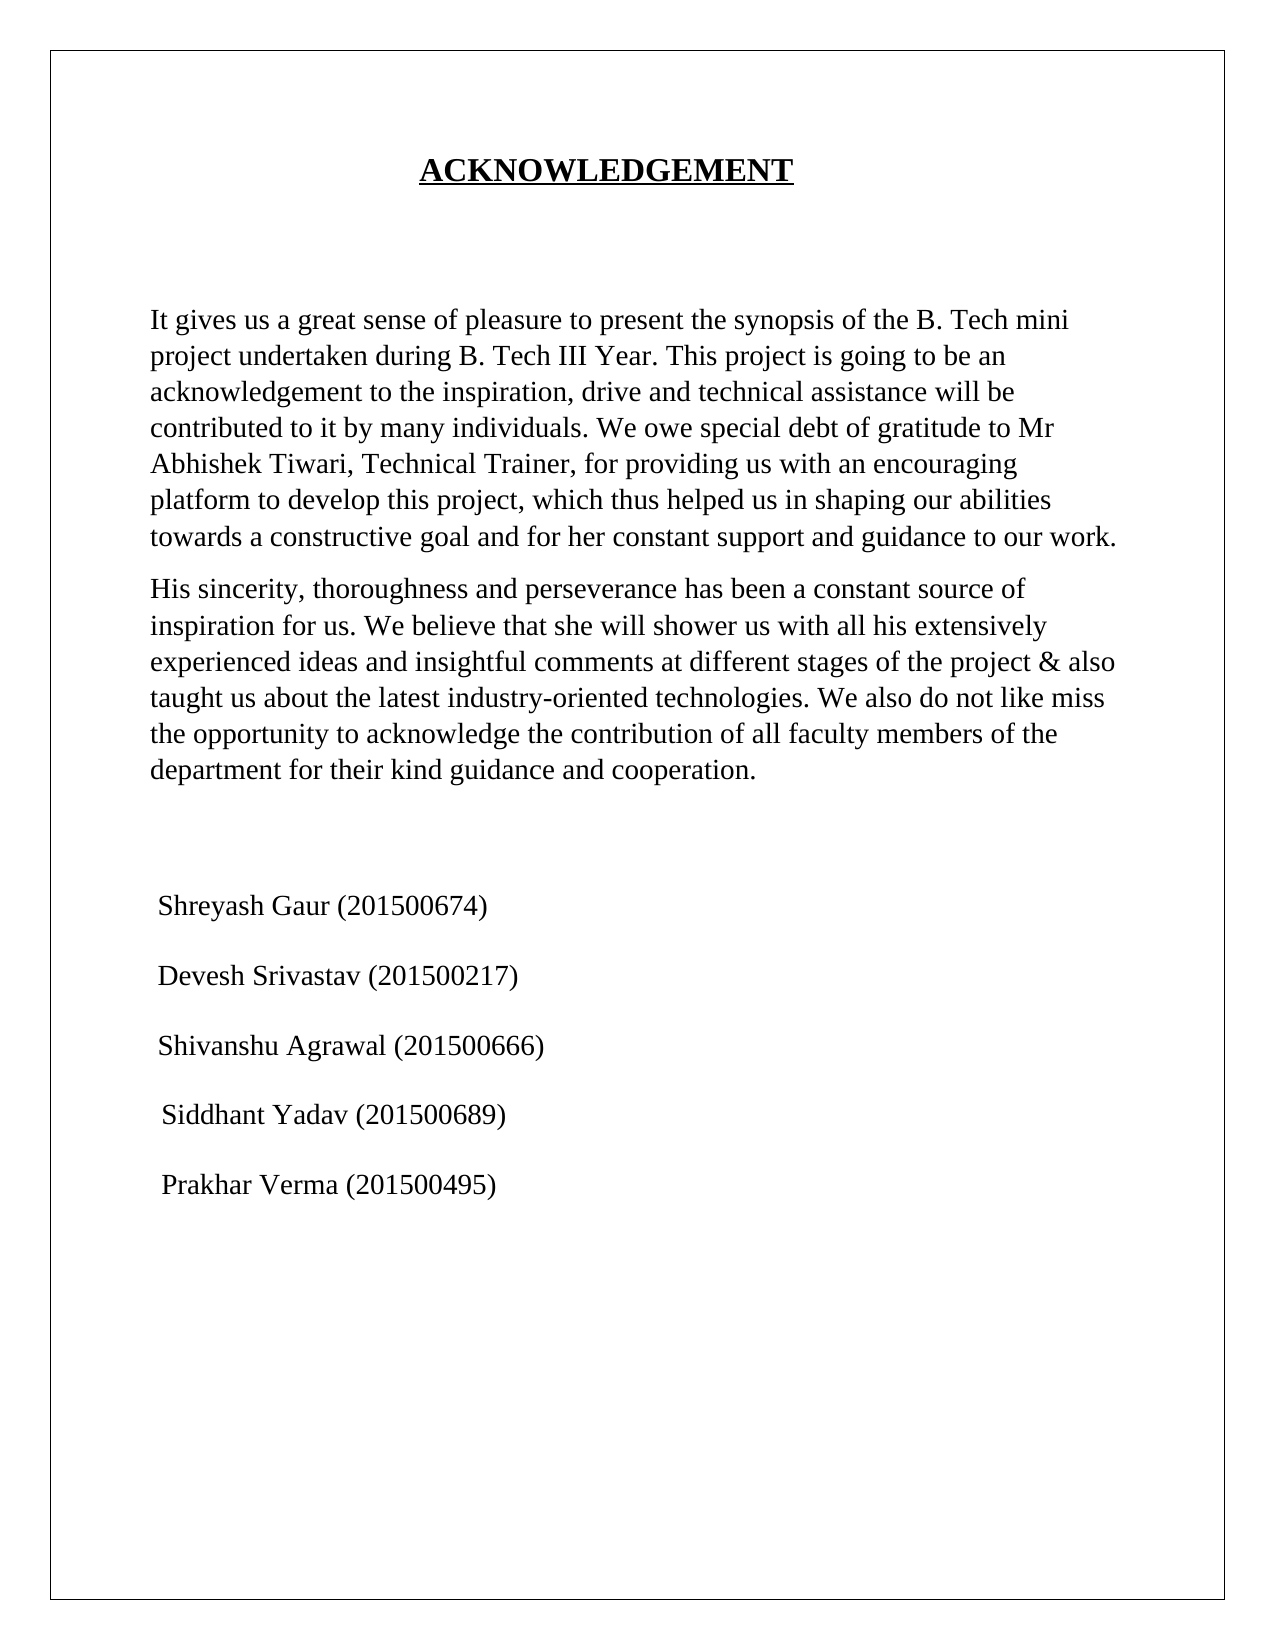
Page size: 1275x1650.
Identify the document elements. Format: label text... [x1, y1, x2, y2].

text It gives us a great sense of pleasure to present the synopsis of the B. Tech mini project undertaken during B. Tech III Year. This project is going to be an acknowledgement to the inspiration, drive and technical assistance will be contributed to it by many individuals. We owe special debt of gratitude to Mr Abhishek Tiwari, Technical Trainer, for providing us with an encouraging platform to develop this project, which thus helped us in shaping our abilities towards a constructive goal and for her constant support and guidance to our work. [150, 302, 1125, 552]
text Shivanshu Agrawal (201500666) [150, 1028, 1112, 1061]
text ACKNOWLEDGEMENT [150, 150, 1125, 188]
text Siddhant Yadav (201500689) [161, 1097, 1112, 1131]
text Devesh Srivastav (201500217) [150, 958, 1112, 991]
text Prakhar Verma (201500495) [161, 1167, 1112, 1201]
text His sincerity, thoroughness and perseverance has been a constant source of inspiration for us. We believe that she will shower us with all his extensively experienced ideas and insightful comments at different stages of the project & also taught us about the latest industry-oriented technologies. We also do not like miss the opportunity to acknowledge the contribution of all faculty members of the department for their kind guidance and cooperation. [150, 571, 1125, 786]
text Shreyash Gaur (201500674) [150, 888, 1112, 922]
